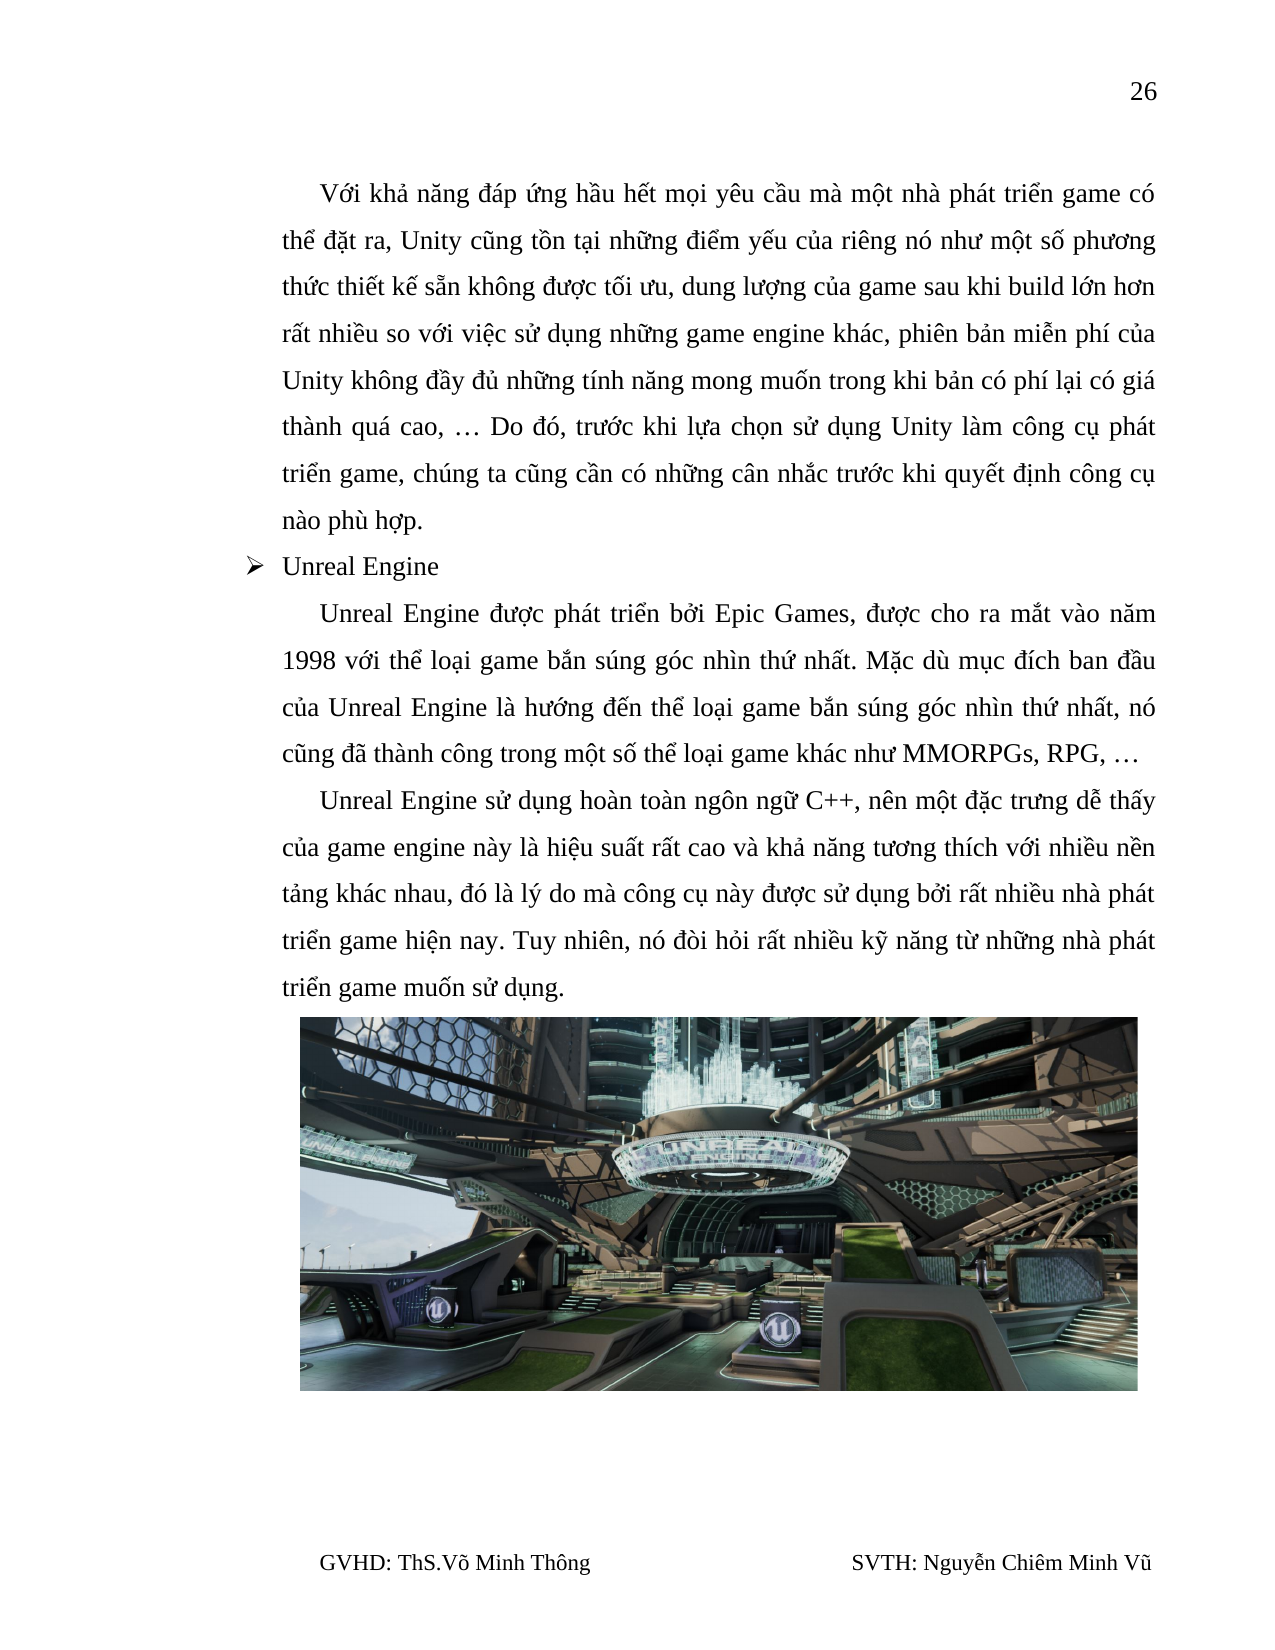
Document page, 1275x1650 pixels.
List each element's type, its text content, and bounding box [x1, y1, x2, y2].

text Unreal Engine được phát triển bởi Epic Games, được cho ra mắt vào năm 1998 với thể loại game bắn súng góc nhìn thứ nhất. Mặc dù mục đích ban đầu của Unreal Engine là hướng đến thể loại game bắn súng góc nhìn thứ nhất, nó cũng đã thành công trong một số thể loại game khác như MMORPGs, RPG, … [282, 597, 1157, 768]
text Với khả năng đáp ứng hầu hết mọi yêu cầu mà một nhà phát triển game có thể đặt ra, Unity cũng tồn tại những điểm yếu của riêng nó như một số phương thức thiết kế sẵn không được tối ưu, dung lượng của game sau khi build lớn hơn rất nhiều so với việc sử dụng những game engine khác, phiên bản miễn phí của Unity không đầy đủ những tính năng mong muốn trong khi bản có phí lại có giá thành quá cao, … Do đó, trước khi lựa chọn sử dụng Unity làm công cụ phát triển game, chúng ta cũng cần có những cân nhắc trước khi quyết định công cụ nào phù hợp. [282, 177, 1157, 535]
text Unreal Engine sử dụng hoàn toàn ngôn ngữ C++, nên một đặc trưng dễ thấy của game engine này là hiệu suất rất cao và khả năng tương thích với nhiều nền tảng khác nhau, đó là lý do mà công cụ này được sử dụng bởi rất nhiều nhà phát triển game hiện nay. Tuy nhiên, nó đòi hỏi rất nhiều kỹ năng từ những nhà phát triển game muốn sử dụng. [282, 784, 1157, 1002]
list Unreal Engine [244, 551, 1157, 582]
picture [300, 1017, 1138, 1391]
